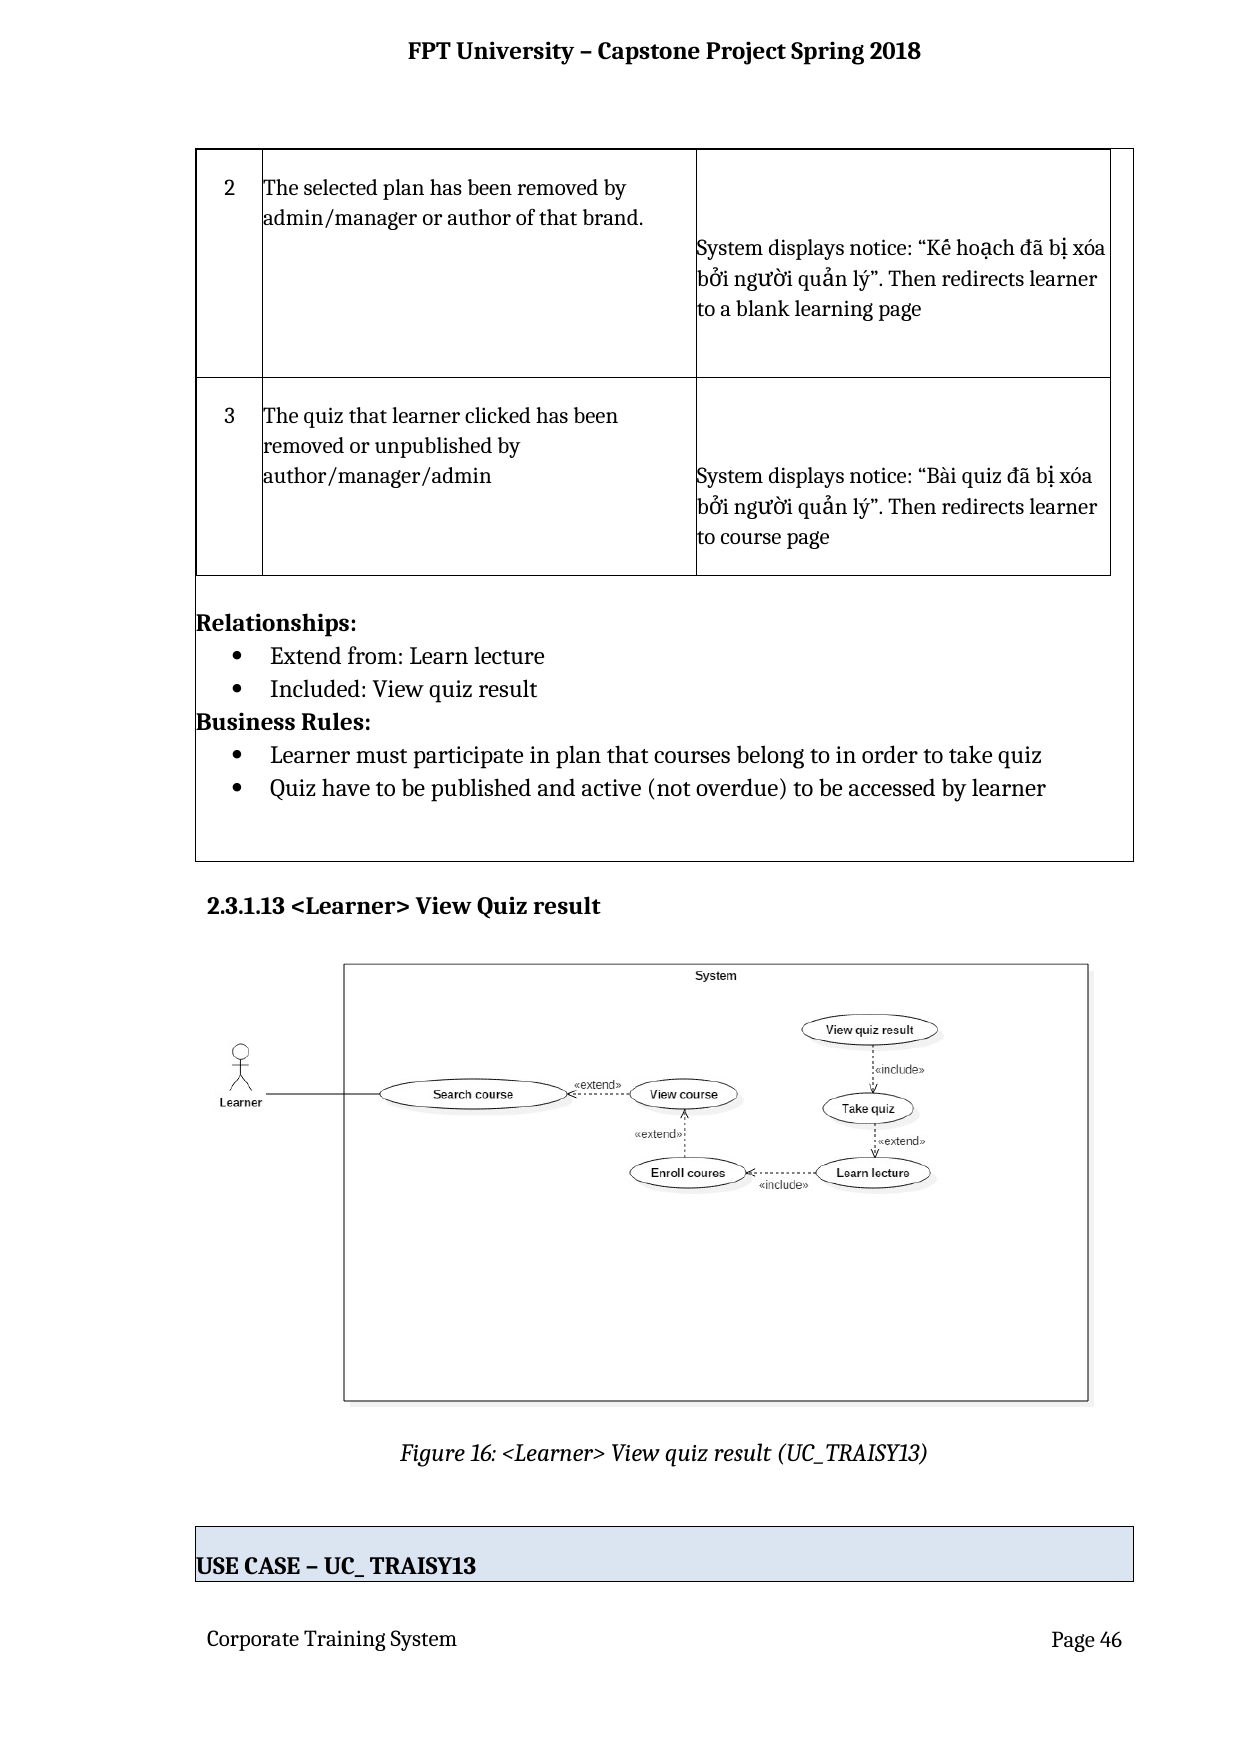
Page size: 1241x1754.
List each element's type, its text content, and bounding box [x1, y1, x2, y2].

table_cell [196, 149, 1133, 861]
picture [206, 955, 1123, 1436]
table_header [196, 1527, 1133, 1581]
text 2.3.1.13 <Learner> View Quiz result [207, 892, 1122, 921]
text Figure 16: <Learner> View quiz result (UC_TRAISY13) [207, 1439, 1122, 1468]
